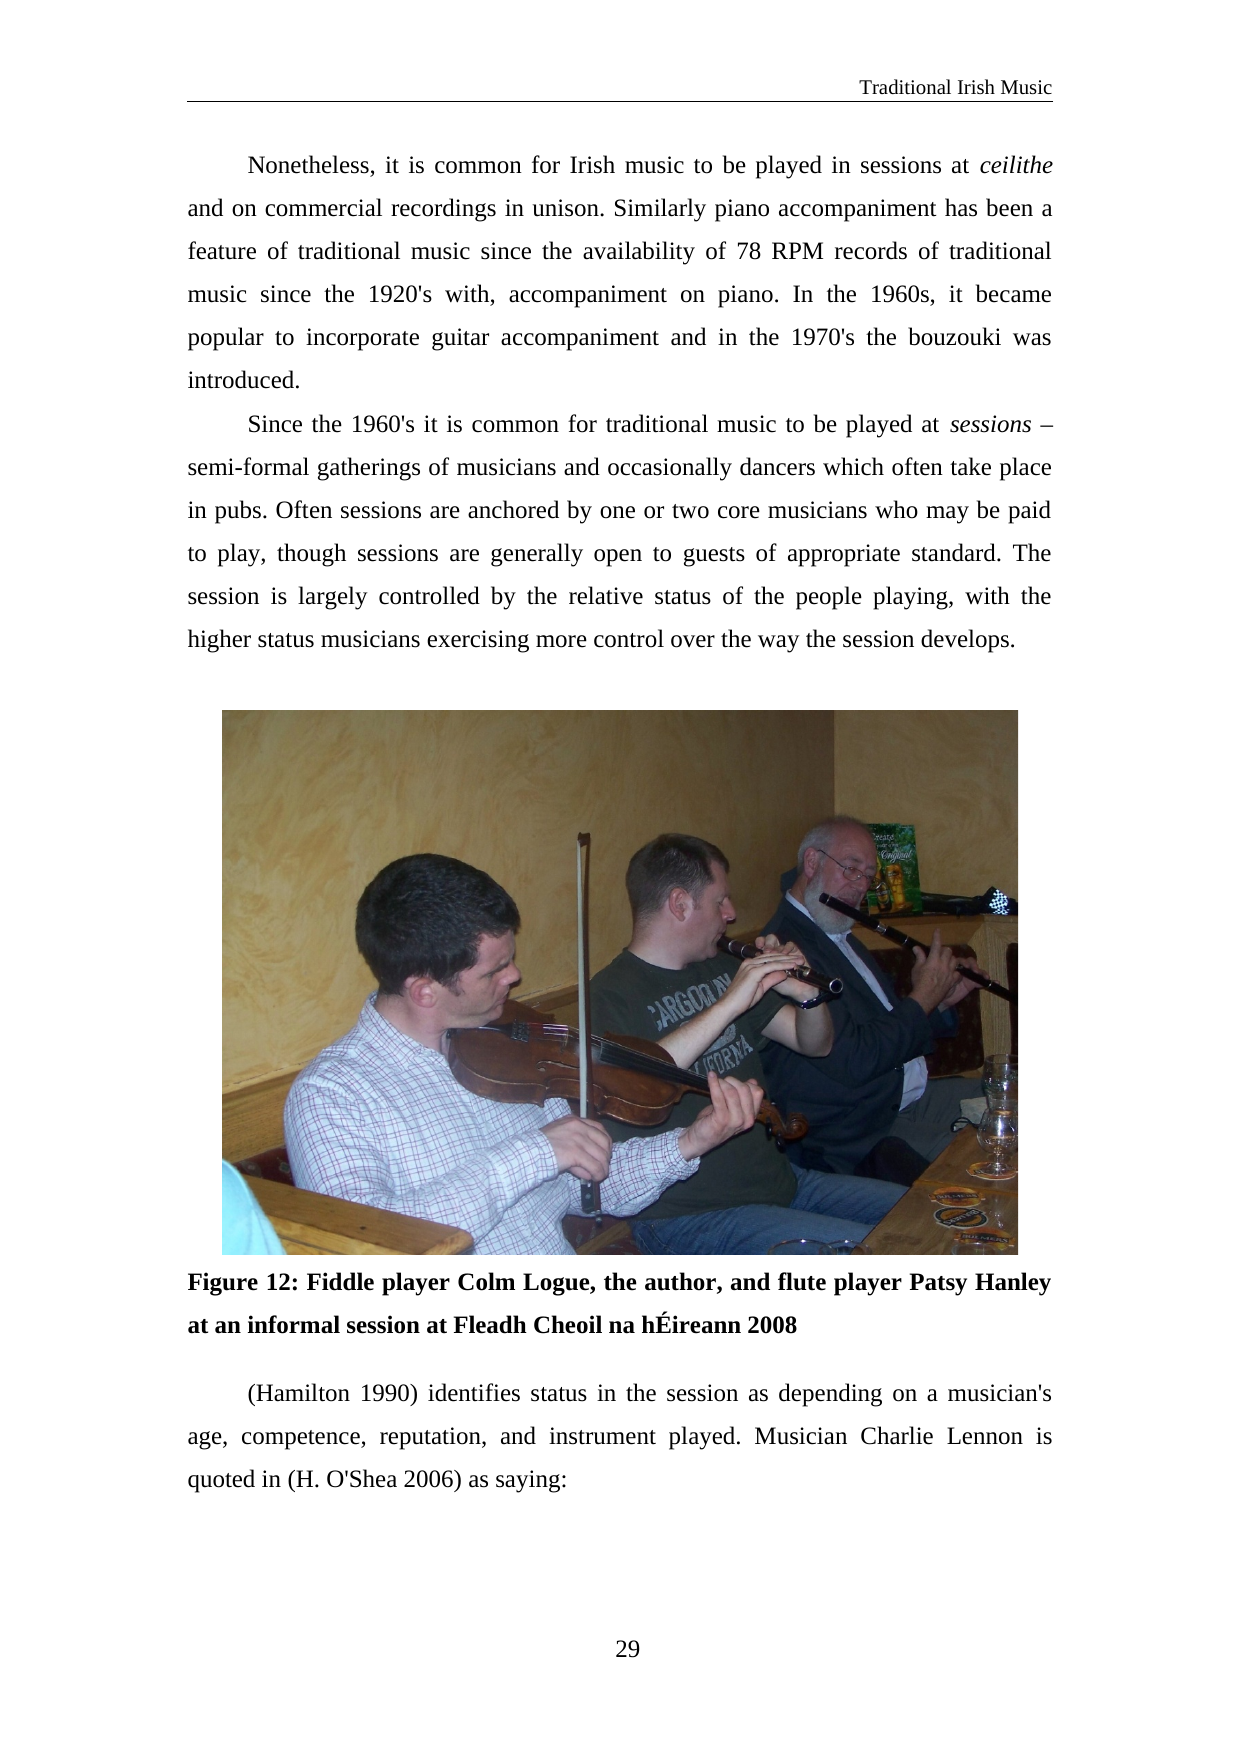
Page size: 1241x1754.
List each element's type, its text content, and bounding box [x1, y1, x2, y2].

text identifies status in the session as depending on a musician's age, competence, reputation, and instrument played. Musician Charlie Lennon is quoted in as saying: [187, 1378, 1053, 1493]
picture [222, 710, 1019, 1255]
text Nonetheless, it is common for Irish music to be played in sessions at ceilithe and on commercial recordings in unison. Similarly piano accompaniment has been a feature of traditional music since the availability of 78 RPM records of traditional music since the 1920's with, accompaniment on piano. In the 1960s, it became popular to incorporate guitar accompaniment and in the 1970's the bouzouki was introduced. [187, 150, 1053, 394]
text Since the 1960's it is common for traditional music to be played at sessions – semi-formal gatherings of musicians and occasionally dancers which often take place in pubs. Often sessions are anchored by one or two core musicians who may be paid to play, though sessions are generally open to guests of appropriate standard. The session is largely controlled by the relative status of the people playing, with the higher status musicians exercising more control over the way the session develops. [187, 409, 1053, 653]
